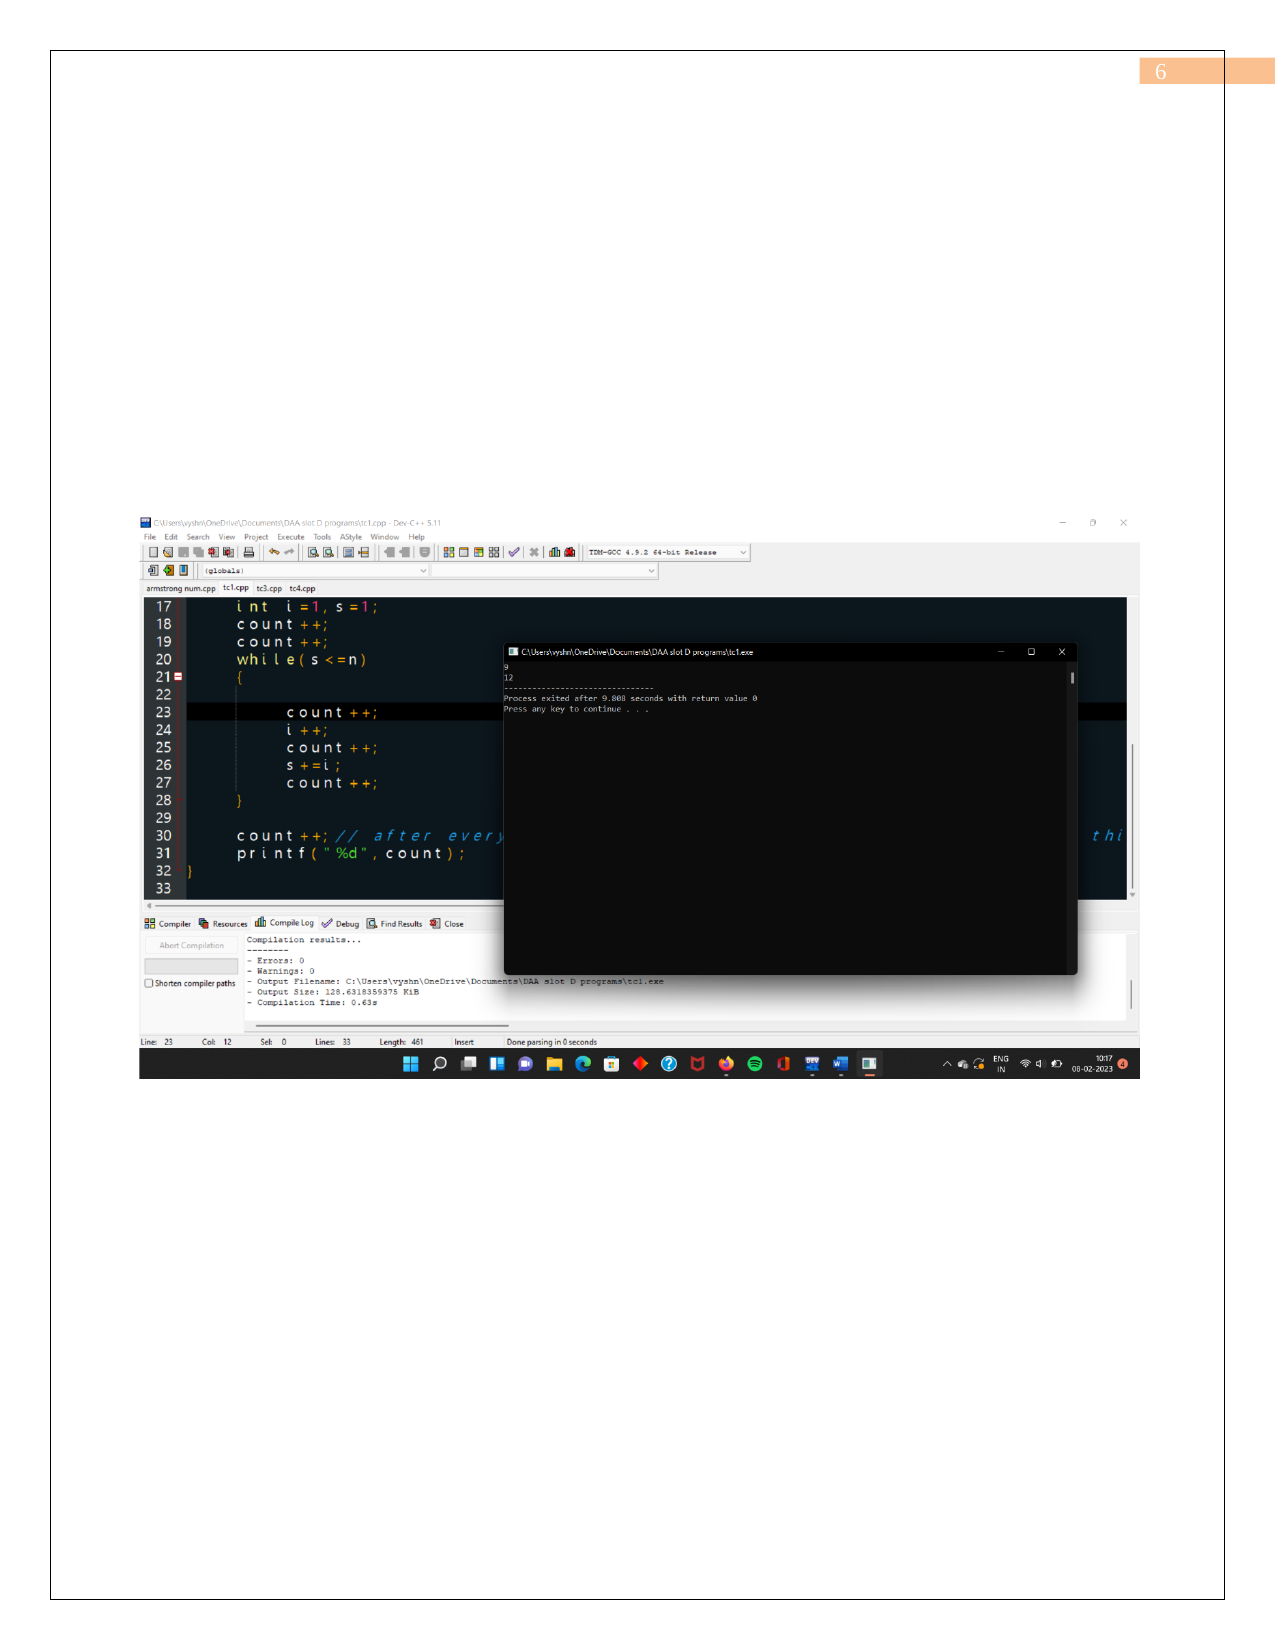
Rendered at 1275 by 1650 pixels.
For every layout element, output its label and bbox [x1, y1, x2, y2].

picture [139, 515, 1140, 1079]
